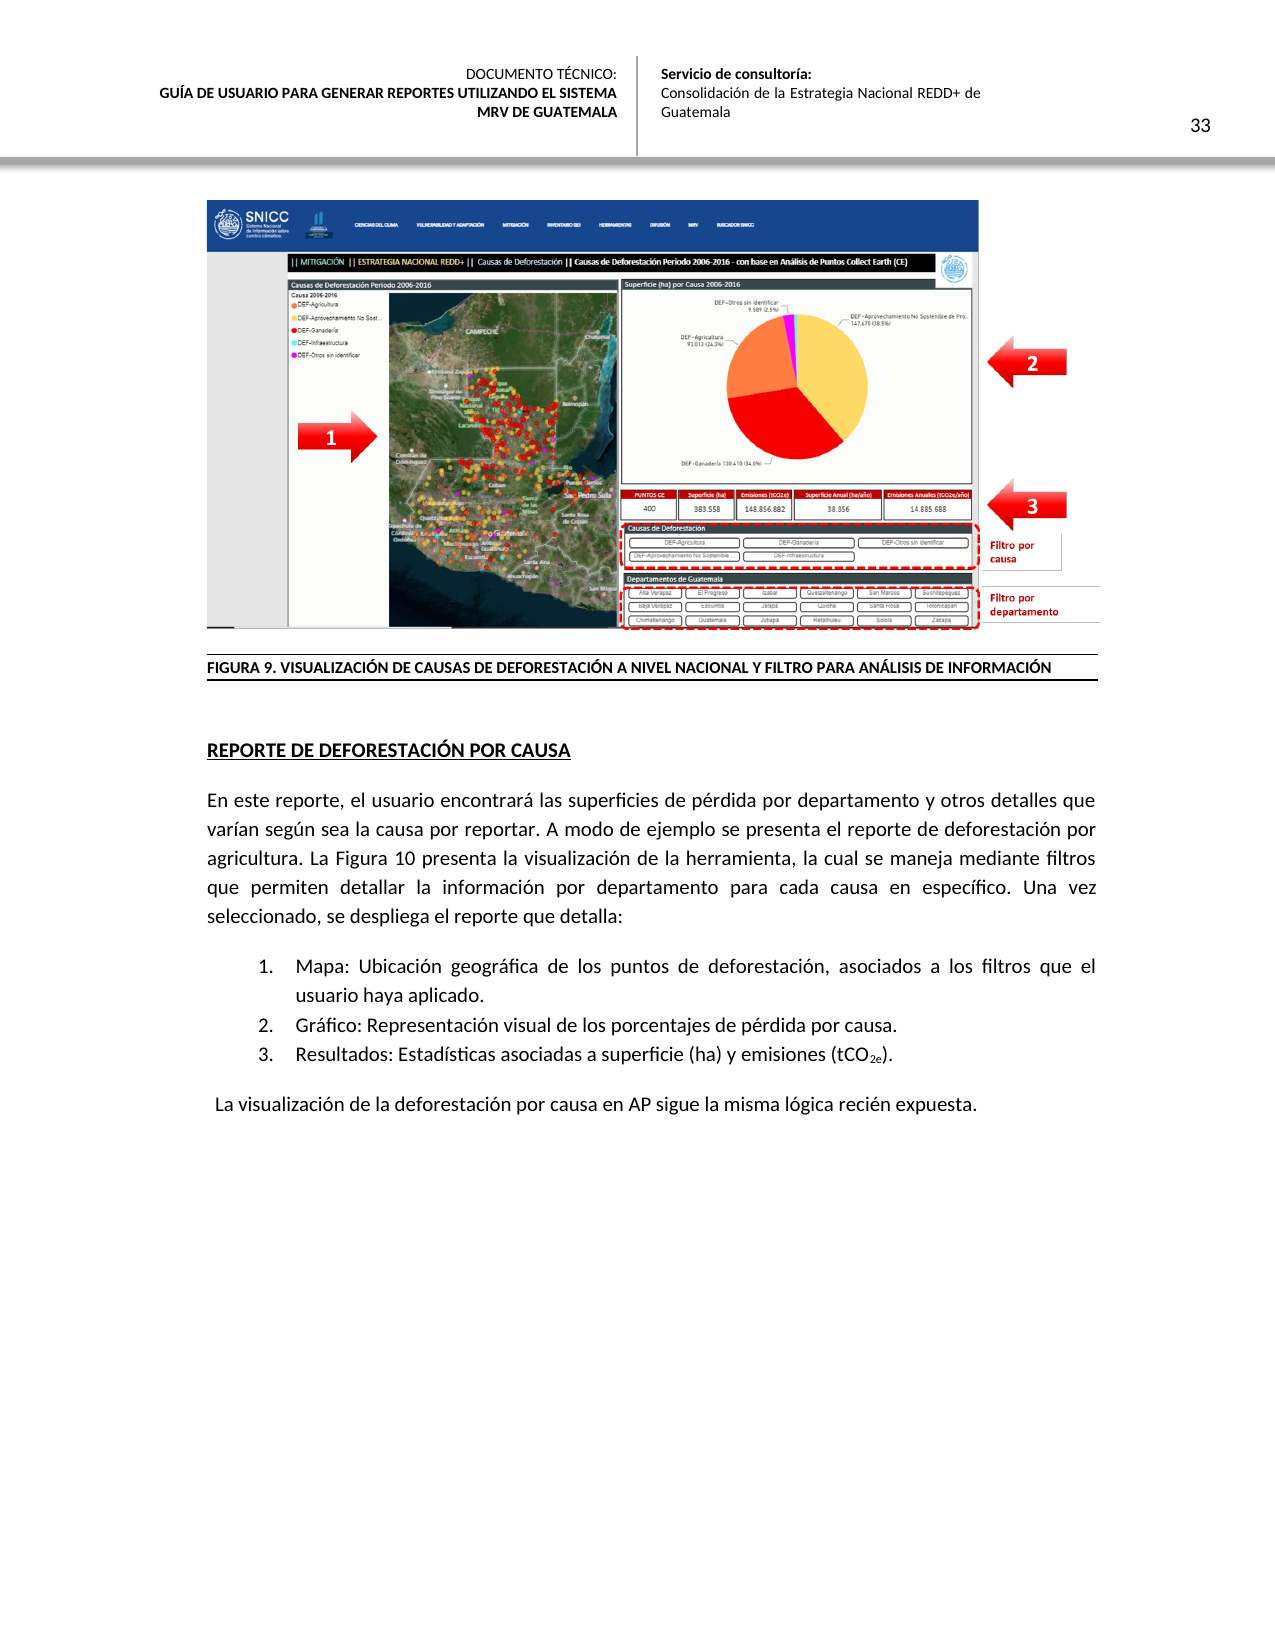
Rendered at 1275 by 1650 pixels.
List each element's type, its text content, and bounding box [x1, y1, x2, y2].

list Mapa: Ubicación geográfica de los puntos de deforestación, asociados a los filtros que el usuario haya aplicado. [258, 953, 1098, 1008]
picture [206, 200, 1101, 630]
list Resultados: Estadísticas asociadas a superficie (ha) y emisiones (tCO2e). [258, 1041, 1098, 1066]
list Gráfico: Representación visual de los porcentajes de pérdida por causa. [258, 1012, 1098, 1037]
text La visualización de la deforestación por causa en AP sigue la misma lógica recién expuesta. [177, 1091, 1098, 1116]
text REPORTE DE DEFORESTACIÓN POR CAUSA [207, 737, 1098, 762]
